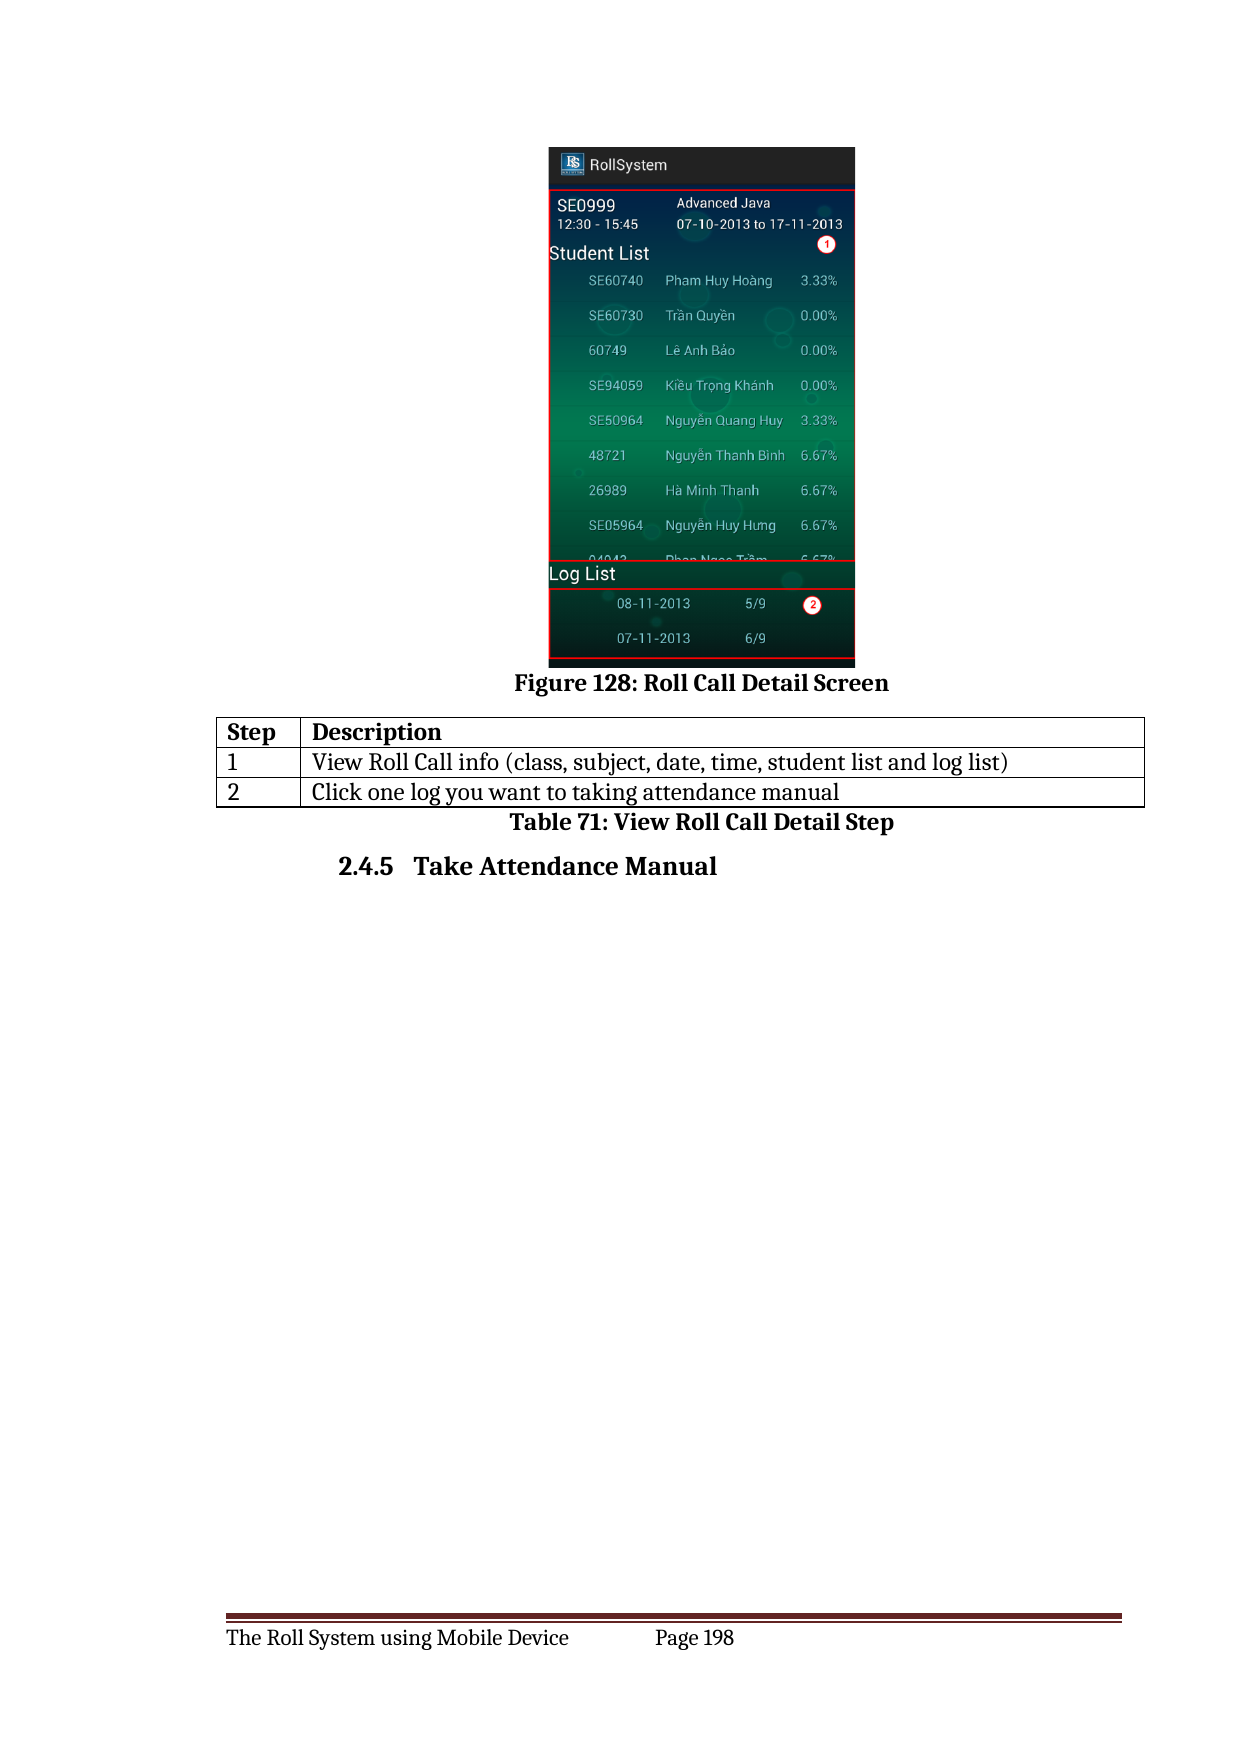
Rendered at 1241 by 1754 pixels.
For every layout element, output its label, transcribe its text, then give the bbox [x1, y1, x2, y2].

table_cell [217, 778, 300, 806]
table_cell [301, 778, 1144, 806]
list Figure 128: Roll Call Detail Screen [282, 669, 1122, 698]
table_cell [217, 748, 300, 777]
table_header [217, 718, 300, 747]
picture [548, 147, 856, 668]
list Table 71: View Roll Call Detail Step [282, 808, 1122, 836]
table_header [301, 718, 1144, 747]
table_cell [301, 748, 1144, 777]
subtitle Take Attendance Manual [338, 851, 1122, 882]
